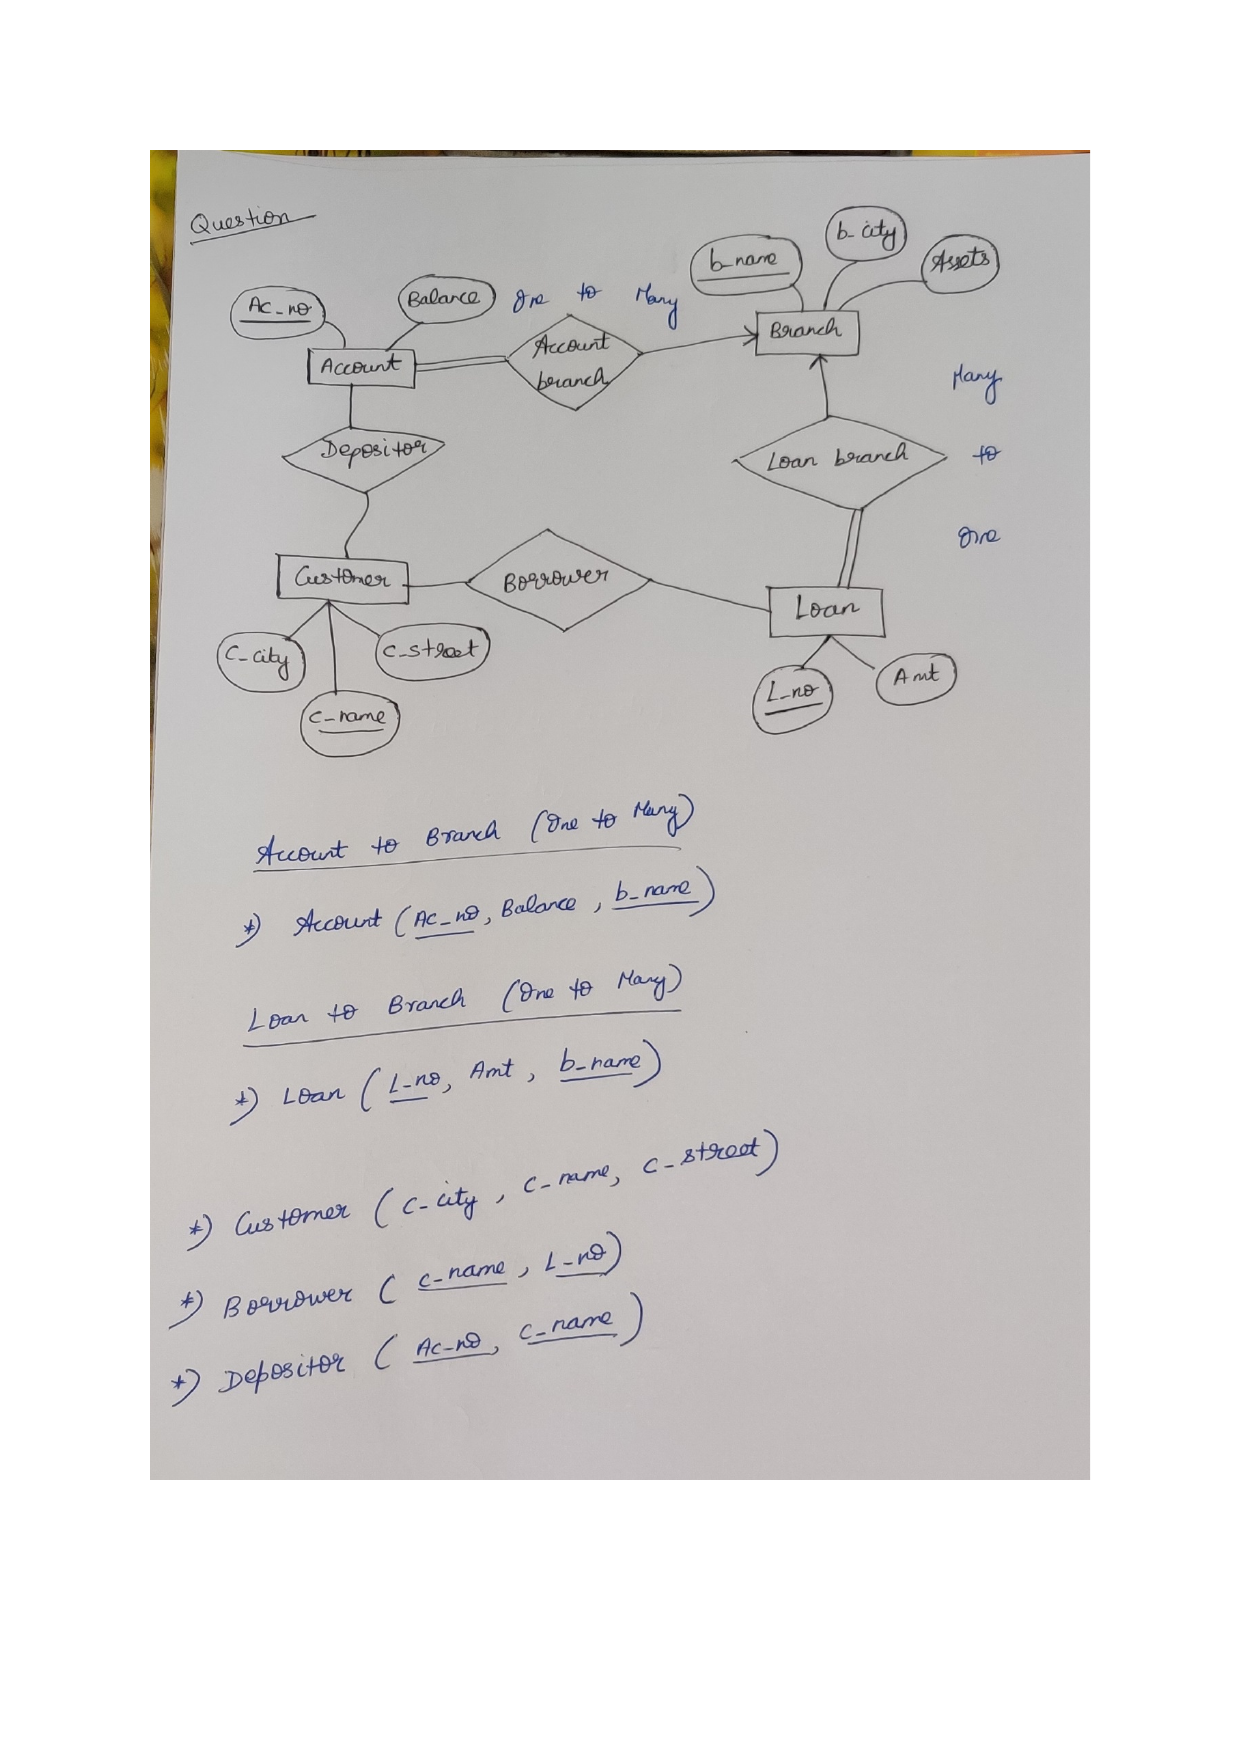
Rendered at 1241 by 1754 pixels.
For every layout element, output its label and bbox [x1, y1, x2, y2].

picture [150, 150, 1091, 1480]
